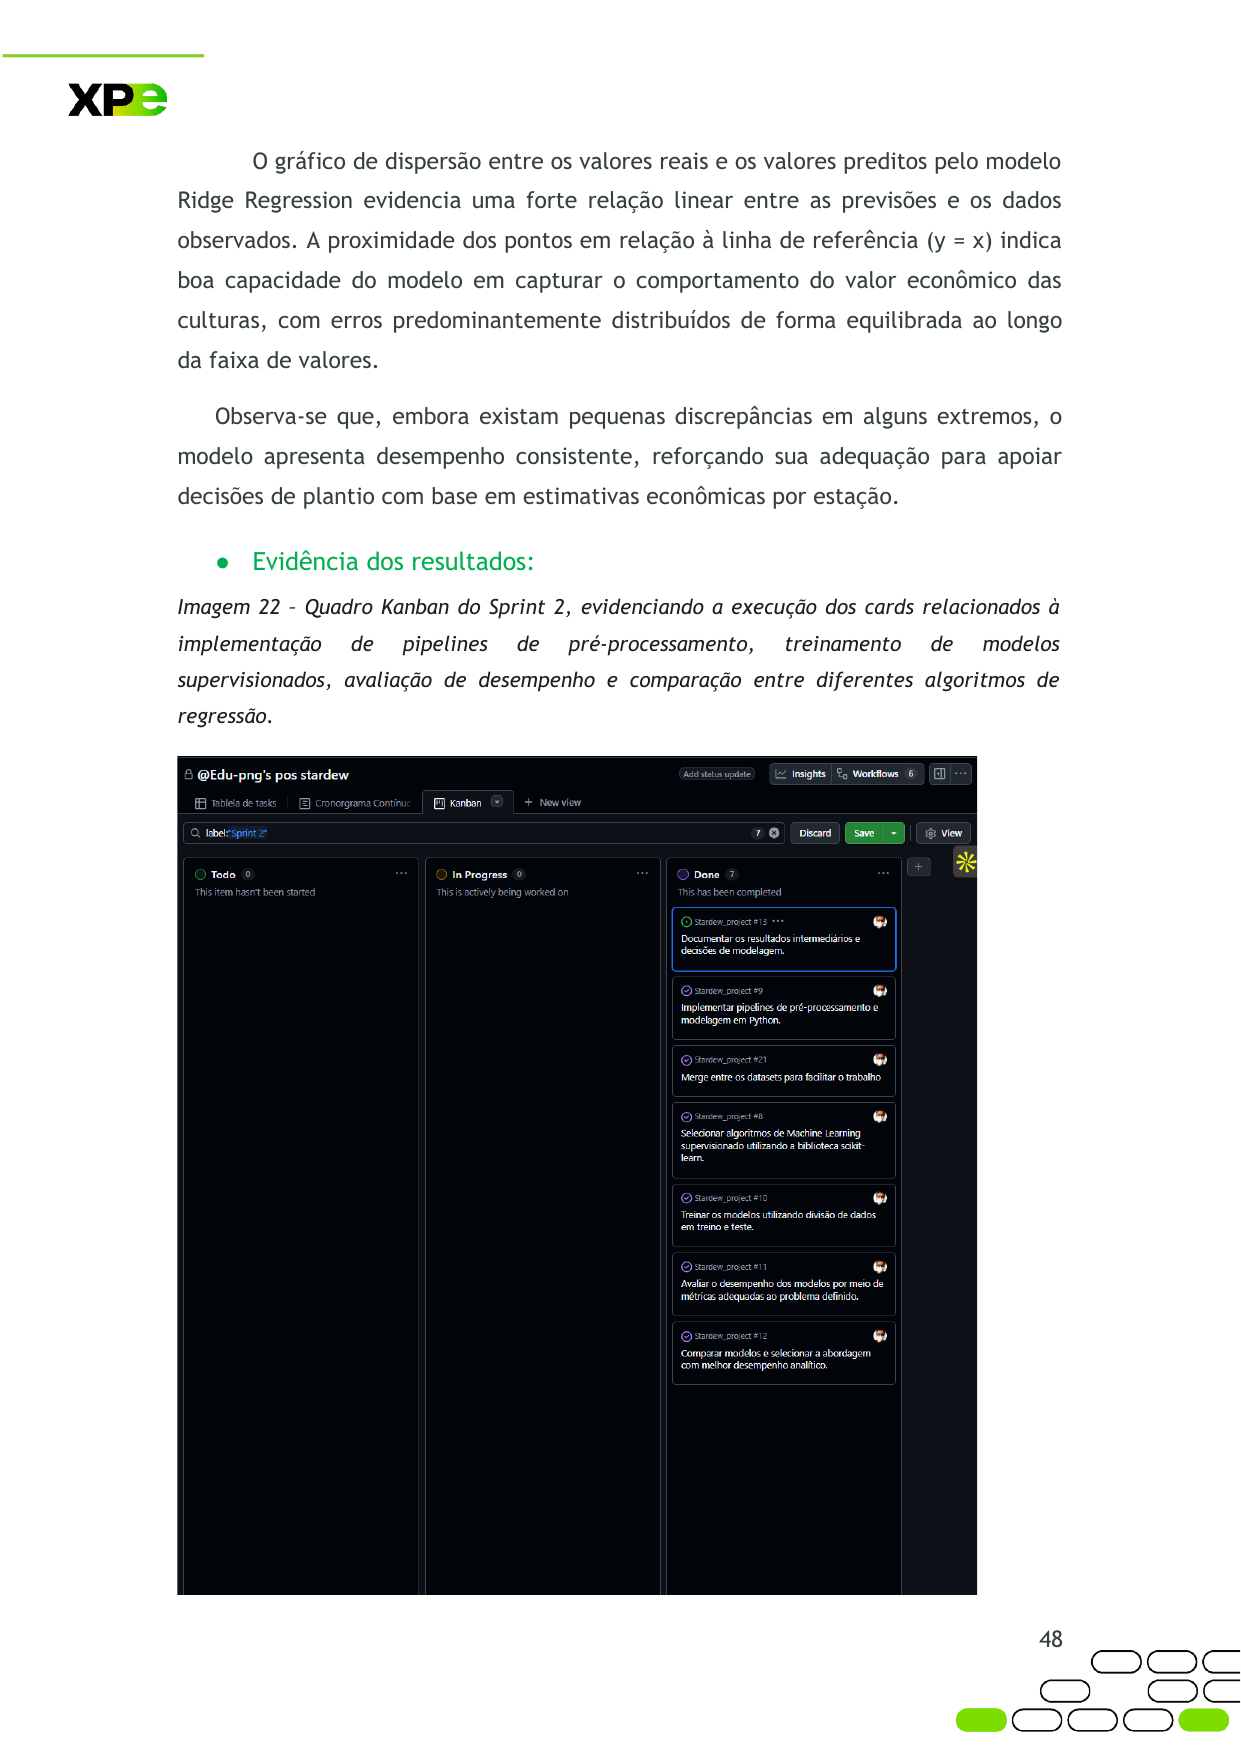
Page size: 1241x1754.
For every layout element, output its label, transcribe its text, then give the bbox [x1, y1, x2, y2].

text Imagem 22 – Quadro Kanban do Sprint 2, evidenciando a execução dos cards relacionados à implementação de pipelines de pré-processamento, treinamento de modelos supervisionados, avaliação de desempenho e comparação entre diferentes algoritmos de regressão. [177, 595, 1063, 728]
text Observa-se que, embora existam pequenas discrepâncias em alguns extremos, o modelo apresenta desempenho consistente, reforçando sua adequação para apoiar decisões de plantio com base em estimativas econômicas por estação. [177, 403, 1063, 509]
picture [955, 1650, 1241, 1732]
text O gráfico de dispersão entre os valores reais e os valores preditos pelo modelo Ridge Regression evidencia uma forte relação linear entre as previsões e os dados observados. A proximidade dos pontos em relação à linha de referência (y = x) indica boa capacidade do modelo em capturar o comportamento do valor econômico das culturas, com erros predominantemente distribuídos de forma equilibrada ao longo da faixa de valores. [177, 148, 1063, 373]
subtitle Evidência dos resultados: [215, 547, 1063, 576]
picture [2, 51, 205, 148]
picture [177, 756, 978, 1595]
